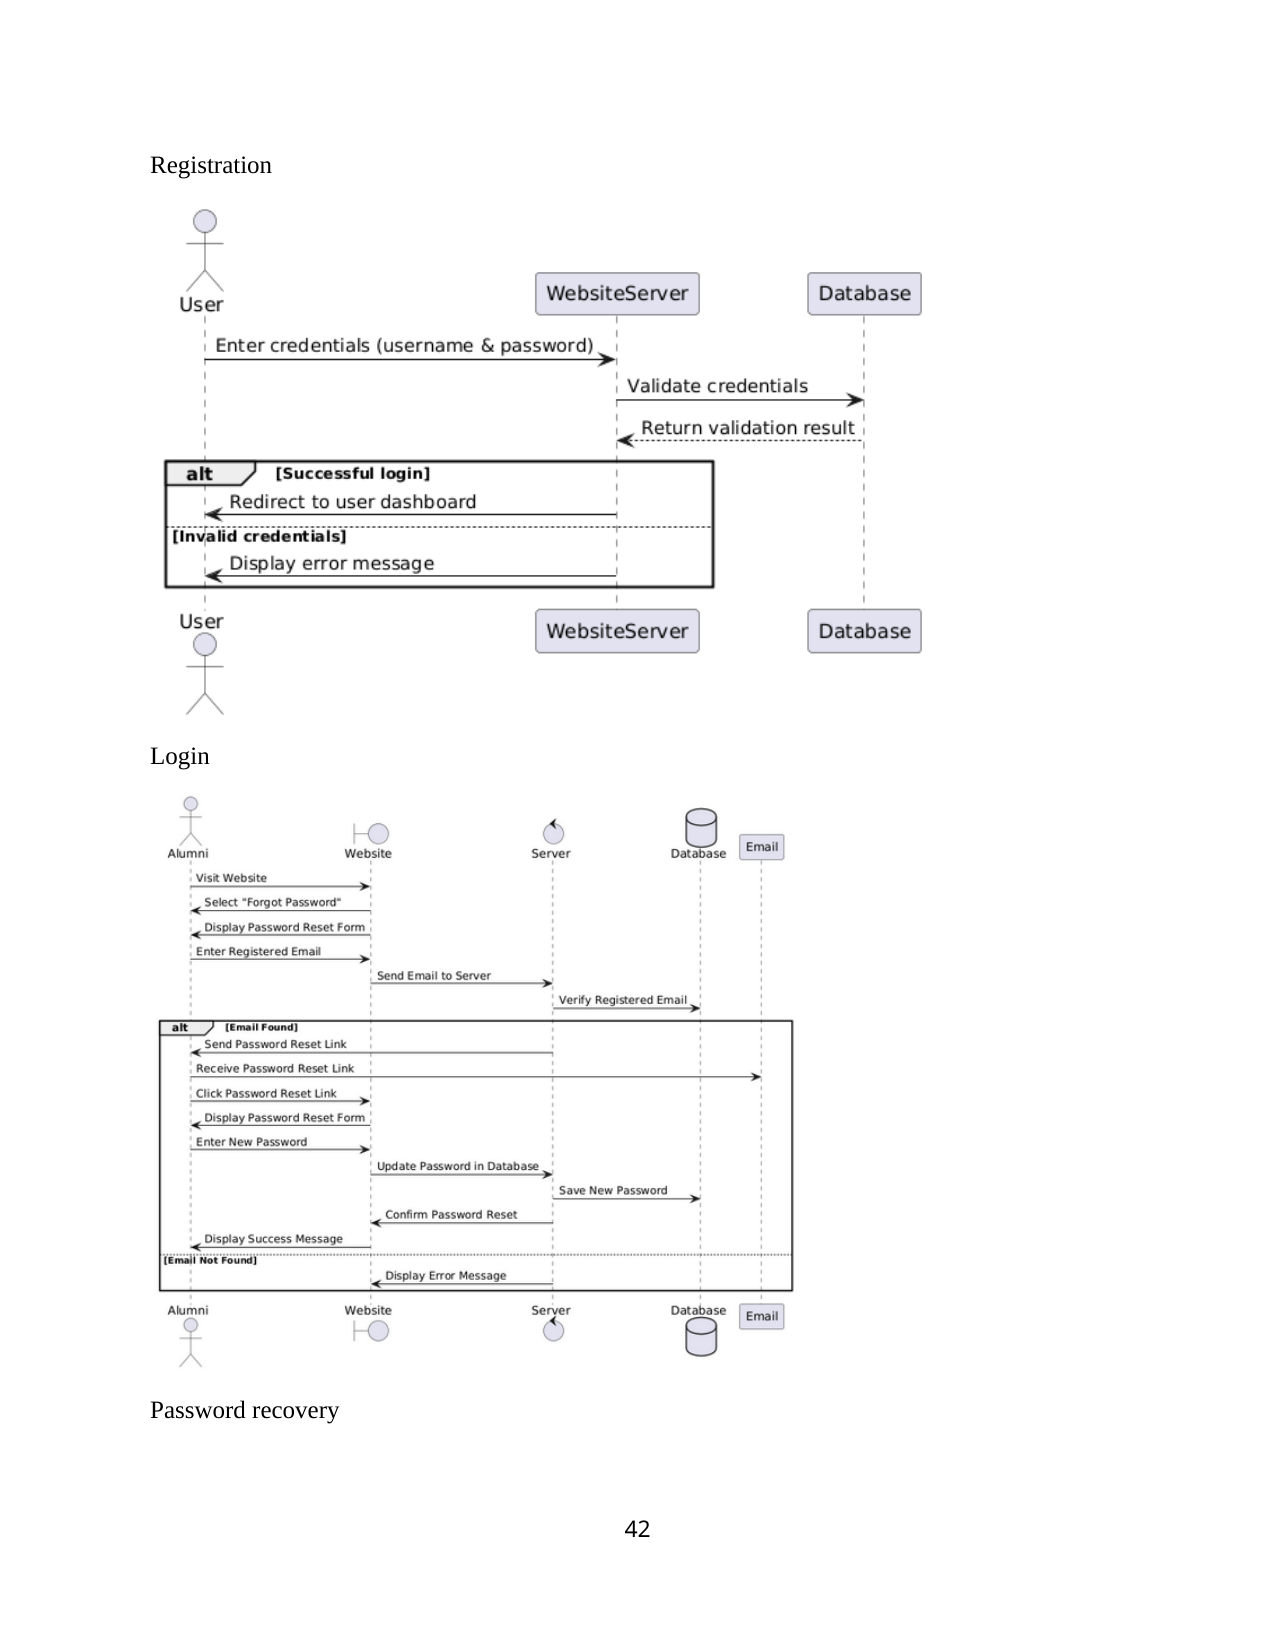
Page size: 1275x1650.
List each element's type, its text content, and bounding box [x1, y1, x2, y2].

text Password recovery [150, 1396, 1125, 1424]
text Registration [150, 150, 1125, 179]
text Login [150, 741, 1125, 770]
picture [150, 788, 798, 1377]
picture [150, 197, 929, 722]
